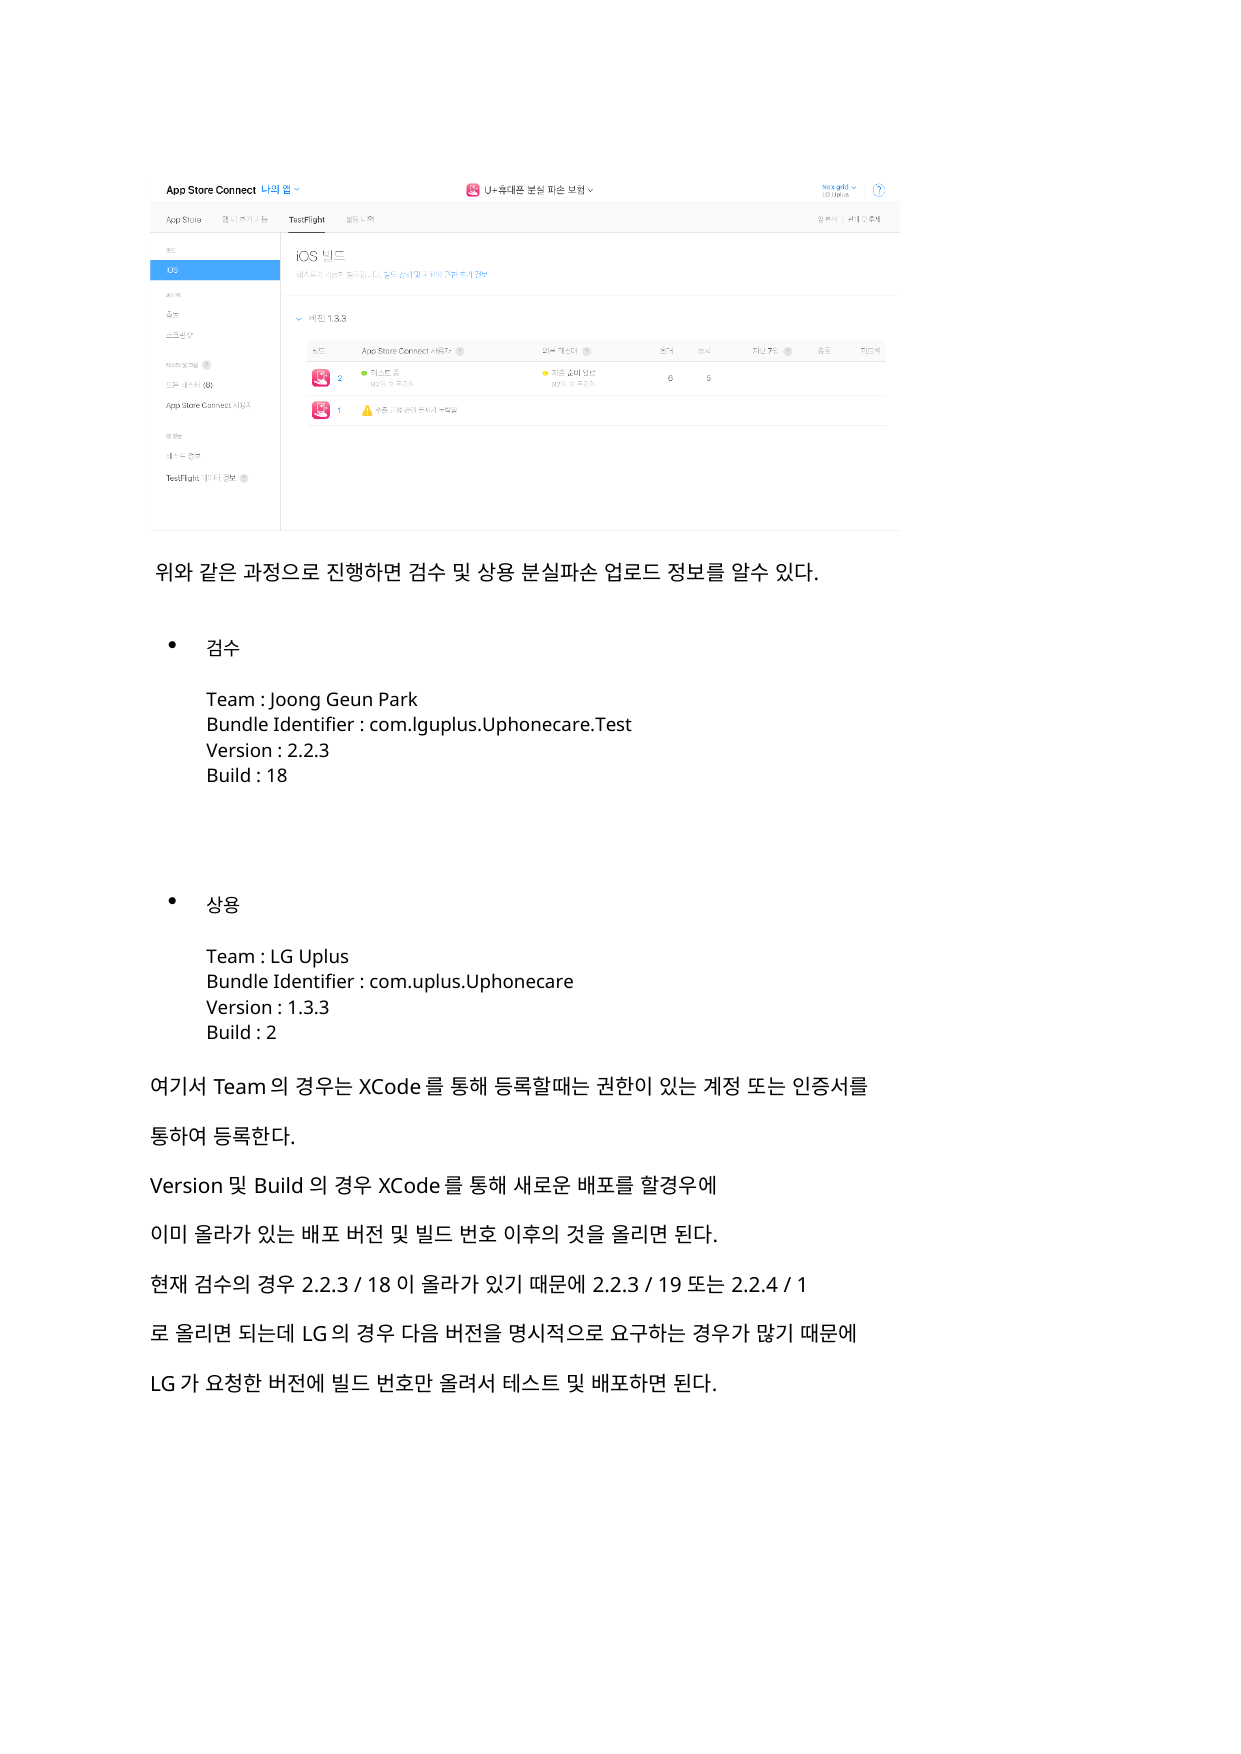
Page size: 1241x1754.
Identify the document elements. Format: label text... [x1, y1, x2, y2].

text 통하여 등록한다. [150, 1120, 1090, 1150]
text Team : Joong Geun Park [206, 686, 1090, 712]
text Team : LG Uplus [206, 943, 1090, 968]
text Build : 2 [206, 1019, 1090, 1045]
text Bundle Identifier : com.lguplus.Uphonecare.Test [206, 712, 1090, 737]
text Version : 2.2.3 [206, 737, 1090, 763]
text LG가 요청한 버전에 빌드 번호만 올려서 테스트 및 배포하면 된다. [150, 1367, 1090, 1397]
text 로 올리면 되는데 LG의 경우 다음 버전을 명시적으로 요구하는 경우가 많기 때문에 [150, 1317, 1090, 1348]
list 검수 [169, 633, 1090, 661]
text 여기서 Team의 경우는 XCode를 통해 등록할때는 권한이 있는 계정 또는 인증서를 [150, 1071, 1090, 1101]
text Build : 18 [206, 763, 1090, 788]
list 상용 [169, 890, 1090, 917]
text Version 및 Build 의 경우 XCode를 통해 새로운 배포를 할경우에 [150, 1169, 1090, 1200]
text 이미 올라가 있는 배포 버전 및 빌드 번호 이후의 것을 올리면 된다. [150, 1219, 1090, 1249]
text 현재 검수의 경우 2.2.3 / 18 이 올라가 있기 때문에 2.2.3 / 19 또는 2.2.4 / 1 [150, 1268, 1090, 1298]
text Bundle Identifier : com.uplus.Uphonecare [206, 968, 1090, 994]
text Version : 1.3.3 [206, 994, 1090, 1019]
picture [150, 177, 901, 531]
text 위와 같은 과정으로 진행하면 검수 및 상용 분실파손 업로드 정보를 알수 있다. [150, 556, 1090, 586]
